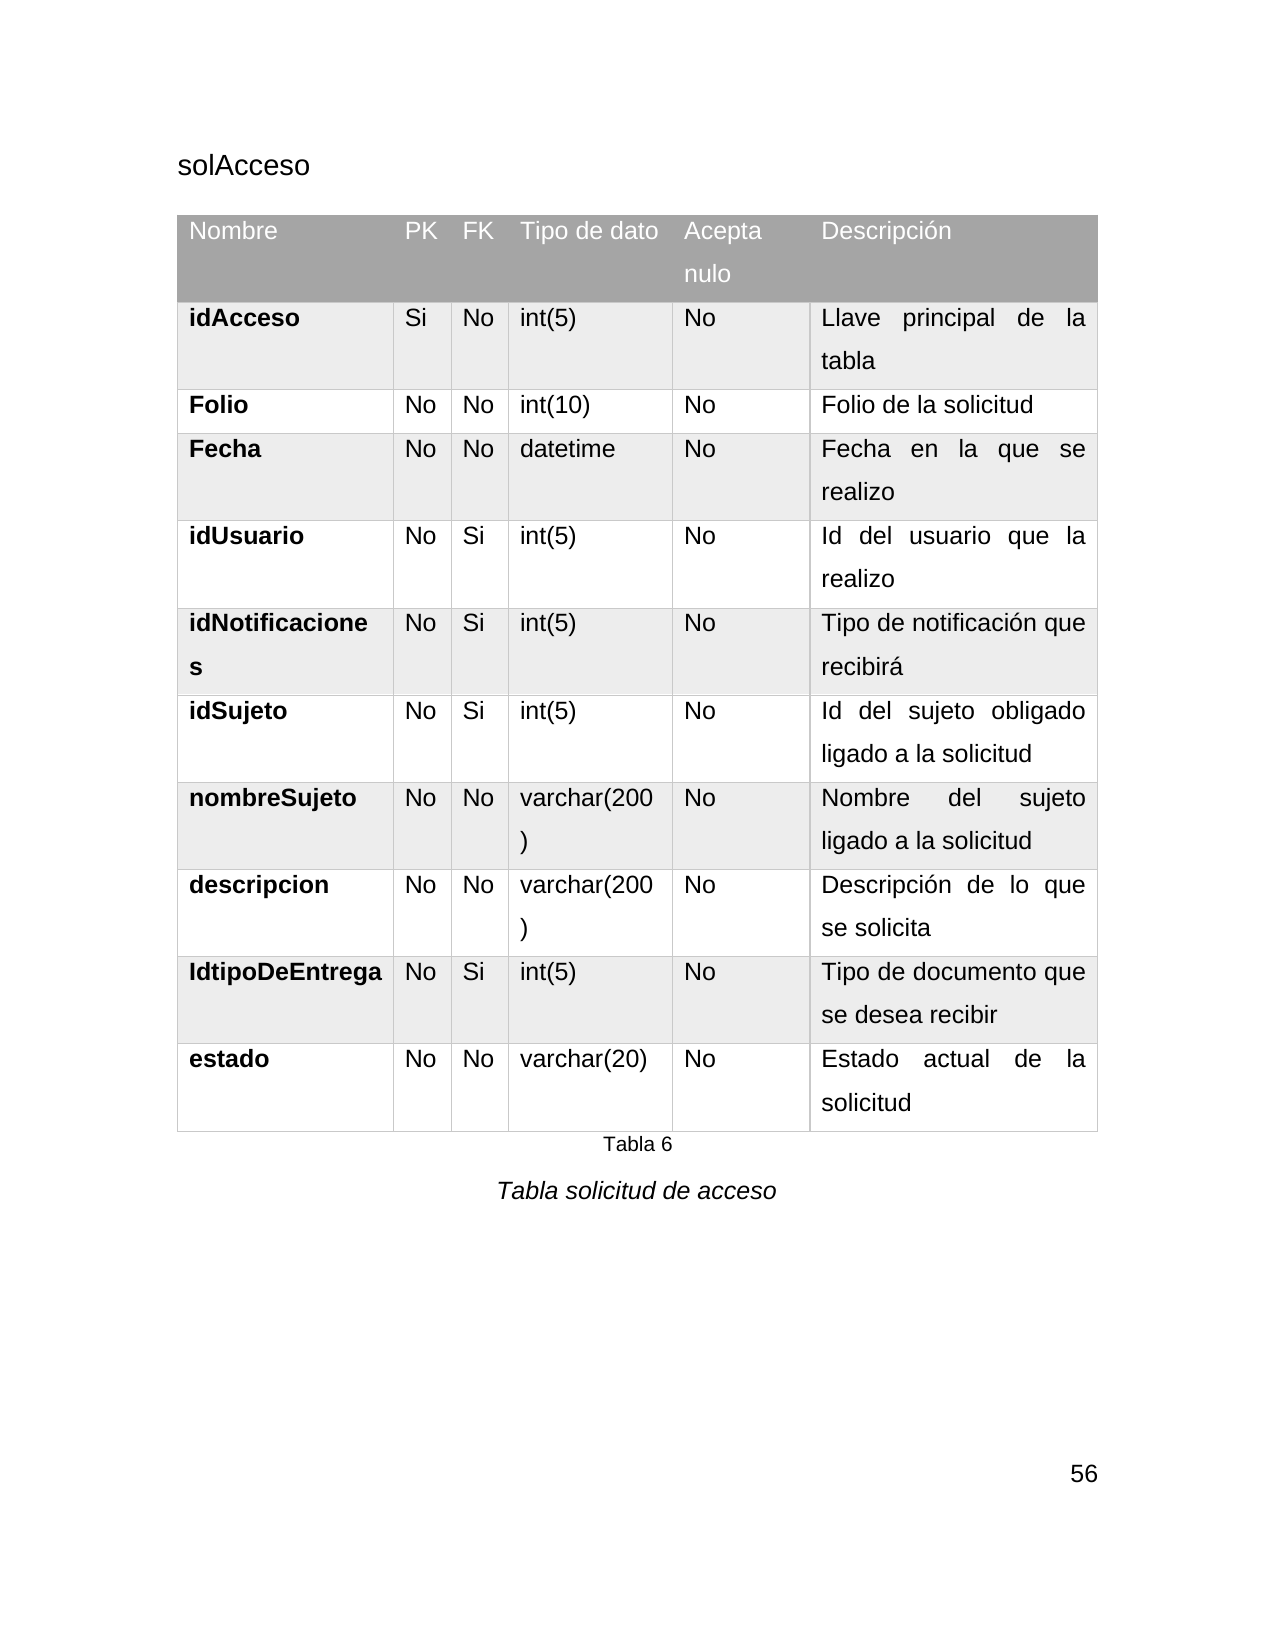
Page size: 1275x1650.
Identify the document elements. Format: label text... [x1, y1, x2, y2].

table_cell IdtipoDeEntrega [178, 957, 393, 1043]
table_cell int(5) [509, 957, 672, 1043]
table_cell Si [394, 303, 451, 389]
table_cell No [452, 783, 508, 869]
table_cell datetime [509, 434, 672, 520]
table_cell idNotificaciones [178, 609, 393, 694]
table_cell No [452, 303, 508, 389]
text Tabla solicitud de acceso [177, 1176, 1098, 1205]
table_cell int(10) [509, 390, 672, 433]
table_cell No [394, 783, 451, 869]
table_cell No [394, 434, 451, 520]
table_cell Folio de la solicitud [811, 390, 1097, 433]
table_cell No [394, 390, 451, 433]
table_cell No [452, 390, 508, 433]
table_cell No [673, 696, 809, 782]
table_cell varchar(200) [509, 870, 672, 956]
table_cell No [394, 609, 451, 694]
table_cell int(5) [509, 696, 672, 782]
table_cell idAcceso [178, 303, 393, 389]
table_cell Tipo de documento que se desea recibir [811, 957, 1097, 1043]
table_cell Fecha [178, 434, 393, 520]
table_cell idSujeto [178, 696, 393, 782]
table_cell Si [452, 696, 508, 782]
table_cell No [673, 1044, 809, 1131]
table_cell Id del usuario que la realizo [811, 521, 1097, 607]
table_cell No [673, 521, 809, 607]
table_cell No [394, 696, 451, 782]
table_cell No [452, 434, 508, 520]
table_cell Nombre del sujeto ligado a la solicitud [811, 783, 1097, 869]
text Tabla 6 [177, 1132, 1098, 1156]
table_cell Folio [178, 390, 393, 433]
table_cell Si [452, 609, 508, 694]
table_header Descripción [811, 216, 1097, 302]
text solAcceso [177, 148, 1098, 181]
table_cell No [673, 957, 809, 1043]
table_cell No [452, 870, 508, 956]
table_cell No [673, 870, 809, 956]
table_header Nombre [178, 216, 393, 302]
table_cell No [673, 303, 809, 389]
table_cell Id del sujeto obligado ligado a la solicitud [811, 696, 1097, 782]
table_cell Descripción de lo que se solicita [811, 870, 1097, 956]
table_cell Si [452, 521, 508, 607]
table_header Acepta nulo [673, 216, 809, 302]
table_cell No [394, 870, 451, 956]
table_cell No [673, 609, 809, 694]
table_cell Llave principal de la tabla [811, 303, 1097, 389]
table_cell Fecha en la que se realizo [811, 434, 1097, 520]
table_cell No [394, 957, 451, 1043]
table_cell varchar(20) [509, 1044, 672, 1131]
table_cell Si [452, 957, 508, 1043]
table_cell No [673, 390, 809, 433]
table_cell estado [178, 1044, 393, 1131]
table_cell varchar(200) [509, 783, 672, 869]
table_header Tipo de dato [509, 216, 672, 302]
table_cell No [673, 434, 809, 520]
table_cell Tipo de notificación que recibirá [811, 609, 1097, 694]
table_cell nombreSujeto [178, 783, 393, 869]
table_cell No [673, 783, 809, 869]
table_header FK [452, 216, 508, 302]
table_cell No [452, 1044, 508, 1131]
table_cell descripcion [178, 870, 393, 956]
table_cell Estado actual de la solicitud [811, 1044, 1097, 1131]
table_header PK [394, 216, 451, 302]
table_cell int(5) [509, 303, 672, 389]
table_cell int(5) [509, 609, 672, 694]
table_cell No [394, 521, 451, 607]
table_cell No [394, 1044, 451, 1131]
table_cell int(5) [509, 521, 672, 607]
table_cell idUsuario [178, 521, 393, 607]
